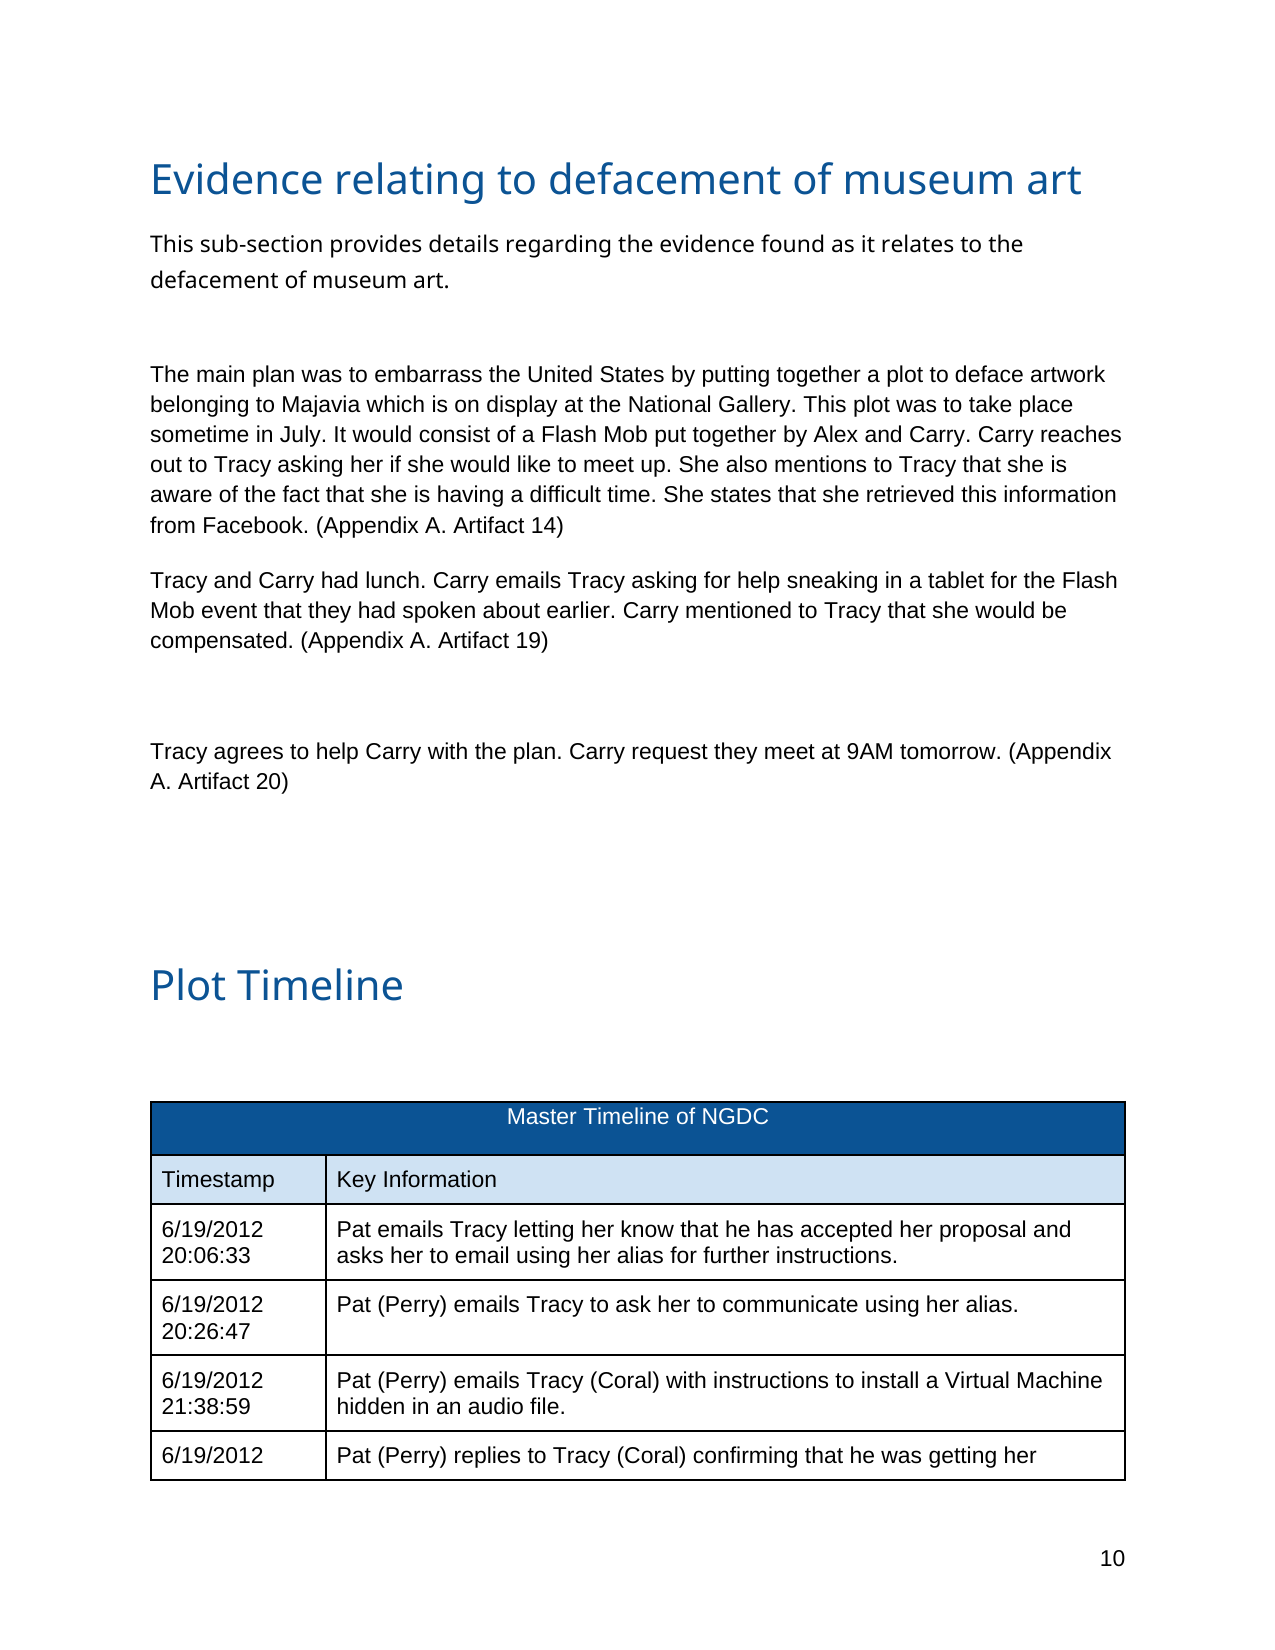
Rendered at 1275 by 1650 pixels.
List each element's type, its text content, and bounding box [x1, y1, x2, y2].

subtitle Evidence relating to defacement of museum art [150, 150, 1125, 207]
table_cell Pat (Perry) emails Tracy to ask her to communicate using her alias. [327, 1281, 1124, 1354]
table_cell Pat emails Tracy letting her know that he has accepted her proposal and asks her to email using her alias for further instructions. [327, 1205, 1124, 1279]
text Tracy agrees to help Carry with the plan. Carry request they meet at 9AM tomorrow. (Appendix A. Artifact 20) [150, 738, 1125, 794]
text Tracy and Carry had lunch. Carry emails Tracy asking for help sneaking in a tablet for the Flash Mob event that they had spoken about earlier. Carry mentioned to Tracy that she would be compensated. (Appendix A. Artifact 19) [150, 567, 1125, 653]
subtitle Plot Timeline [150, 955, 1125, 1012]
table_cell 6/19/2012 21:38:59 [152, 1356, 325, 1430]
table_header Master Timeline of NGDC [152, 1103, 1124, 1154]
table_cell Key Information [327, 1156, 1124, 1203]
text This sub-section provides details regarding the evidence found as it relates to the defacement of museum art. [150, 228, 1125, 295]
table_cell 6/19/2012 20:26:47 [152, 1281, 325, 1354]
text The main plan was to embarrass the United States by putting together a plot to deface artwork belonging to Majavia which is on display at the National Gallery. This plot was to take place sometime in July. It would consist of a Flash Mob put together by Alex and Carry. Carry reaches out to Tracy asking her if she would like to meet up. She also mentions to Tracy that she is aware of the fact that she is having a difficult time. She states that she retrieved this information from Facebook. (Appendix A. Artifact 14) [150, 361, 1125, 538]
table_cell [327, 1432, 1124, 1479]
table_cell Pat (Perry) emails Tracy (Coral) with instructions to install a Virtual Machine hidden in an audio file. [327, 1356, 1124, 1430]
table_cell Timestamp [152, 1156, 325, 1203]
table_cell 6/19/2012 20:06:33 [152, 1205, 325, 1279]
table_cell 6/19/2012 21:39:34 [152, 1432, 325, 1479]
